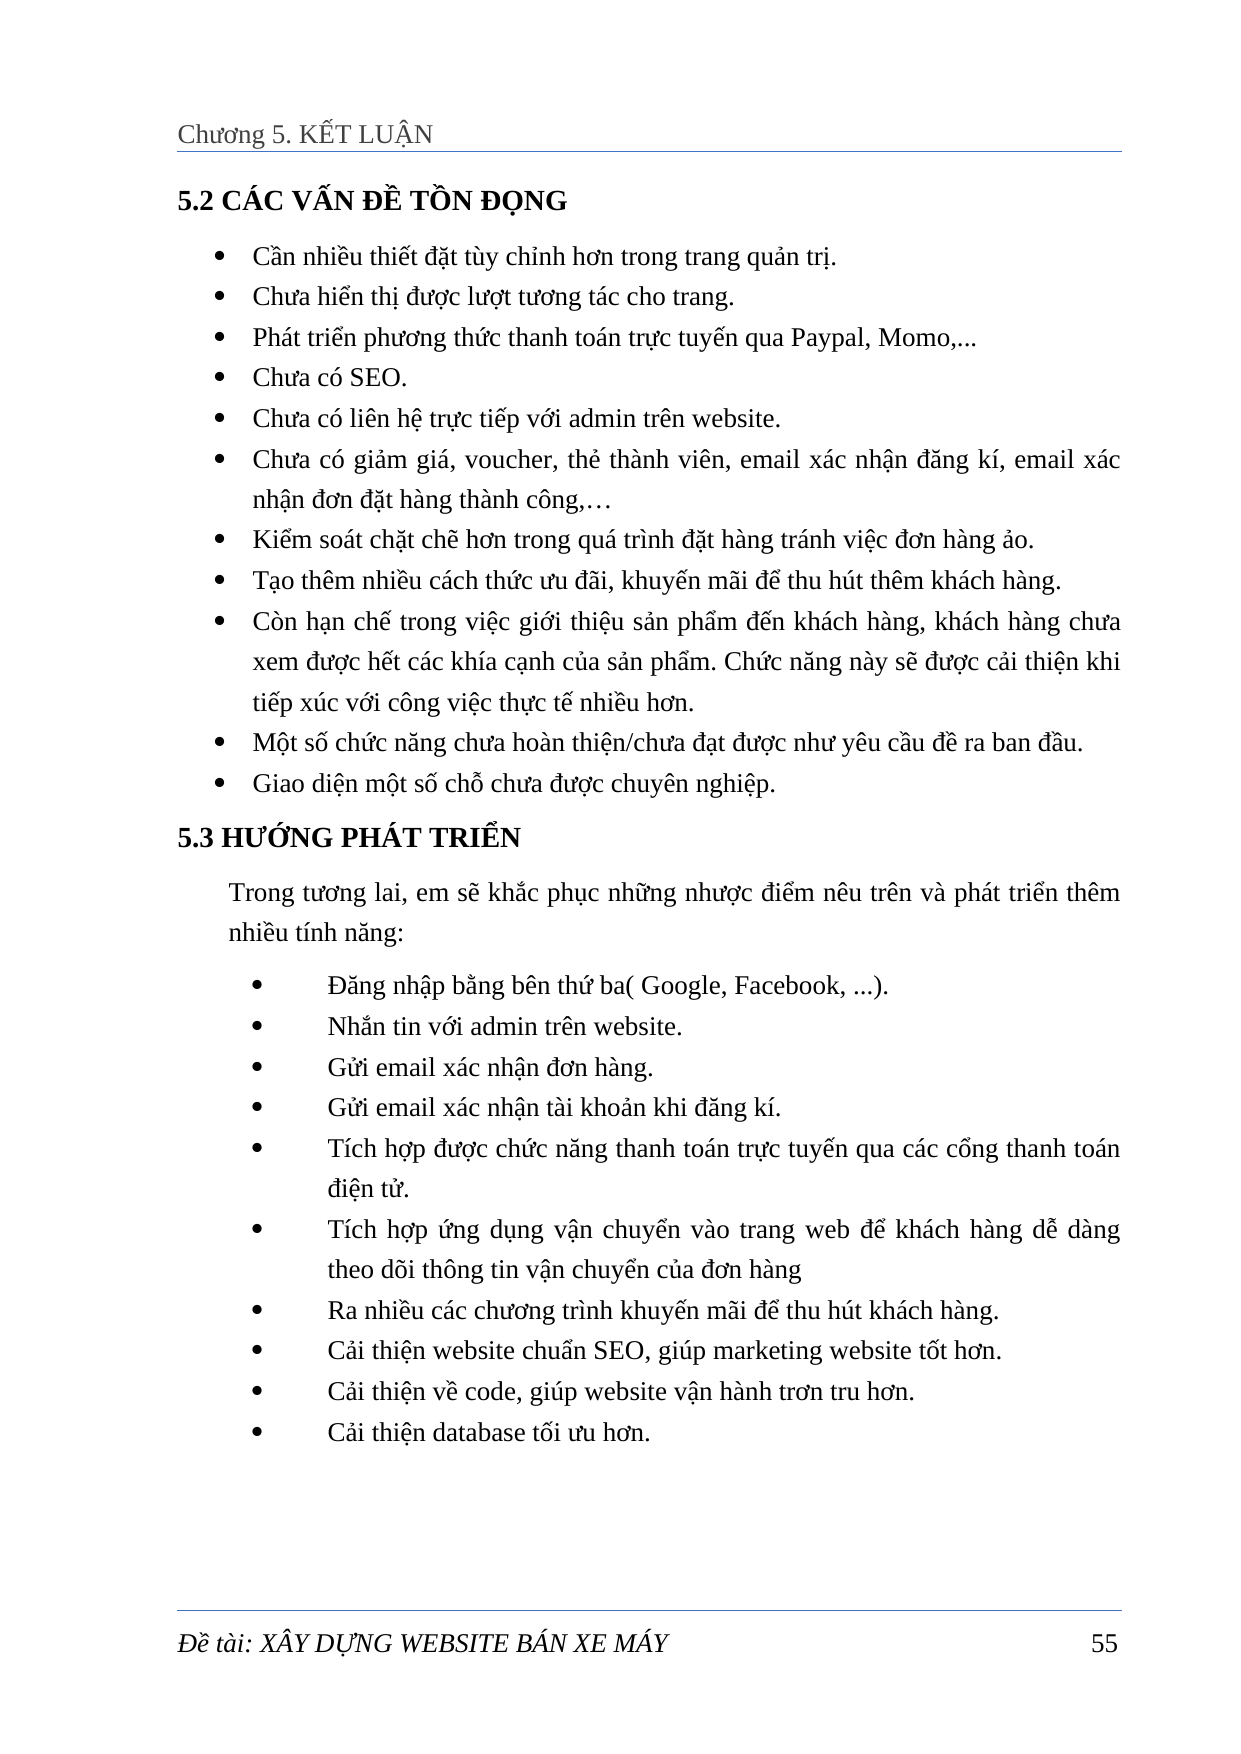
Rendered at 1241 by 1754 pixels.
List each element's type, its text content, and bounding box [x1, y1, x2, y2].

list Gửi email xác nhận tài khoản khi đăng kí. [252, 1091, 1122, 1122]
list Cải thiện website chuẩn SEO, giúp marketing website tốt hơn. [252, 1334, 1122, 1366]
list Tích hợp ứng dụng vận chuyển vào trang web để khách hàng dễ dàng theo dõi thông tin vận chuyển của đơn hàng [252, 1213, 1122, 1284]
list Còn hạn chế trong việc giới thiệu sản phẩm đến khách hàng, khách hàng chưa xem được hết các khía cạnh của sản phẩm. Chức năng này sẽ được cải thiện khi tiếp xúc với công việc thực tế nhiều hơn. [215, 605, 1122, 717]
list Chưa có SEO. [215, 361, 1122, 393]
list Đăng nhập bằng bên thứ ba( Google, Facebook, ...). [252, 969, 1122, 1001]
list Một số chức năng chưa hoàn thiện/chưa đạt được như yêu cầu đề ra ban đầu. [215, 726, 1122, 757]
list Cần nhiều thiết đặt tùy chỉnh hơn trong trang quản trị. [215, 239, 1122, 271]
list Gửi email xác nhận đơn hàng. [252, 1051, 1122, 1082]
list Chưa có liên hệ trực tiếp với admin trên website. [215, 402, 1122, 433]
list Ra nhiều các chương trình khuyến mãi để thu hút khách hàng. [252, 1294, 1122, 1325]
list Giao diện một số chỗ chưa được chuyên nghiệp. [215, 767, 1122, 798]
text Trong tương lai, em sẽ khắc phục những nhược điểm nêu trên và phát triển thêm nhiều tính năng: [228, 876, 1122, 948]
list Cải thiện database tối ưu hơn. [252, 1416, 1122, 1447]
list Chưa có giảm giá, voucher, thẻ thành viên, email xác nhận đăng kí, email xác nhận đơn đặt hàng thành công,… [215, 443, 1122, 514]
list Tích hợp được chức năng thanh toán trực tuyến qua các cổng thanh toán điện tử. [252, 1132, 1122, 1203]
list Kiểm soát chặt chẽ hơn trong quá trình đặt hàng tránh việc đơn hàng ảo. [215, 524, 1122, 555]
list Phát triển phương thức thanh toán trực tuyến qua Paypal, Momo,... [215, 321, 1122, 352]
list Tạo thêm nhiều cách thức ưu đãi, khuyến mãi để thu hút thêm khách hàng. [215, 564, 1122, 596]
text 5.2 các vấn đề tồn đọng [177, 183, 1122, 217]
list Cải thiện về code, giúp website vận hành trơn tru hơn. [252, 1375, 1122, 1406]
list Chưa hiển thị được lượt tương tác cho trang. [215, 280, 1122, 311]
list Nhắn tin với admin trên website. [252, 1010, 1122, 1041]
text 5.3 HƯỚNG PHÁT TRIỂN [177, 820, 1122, 853]
